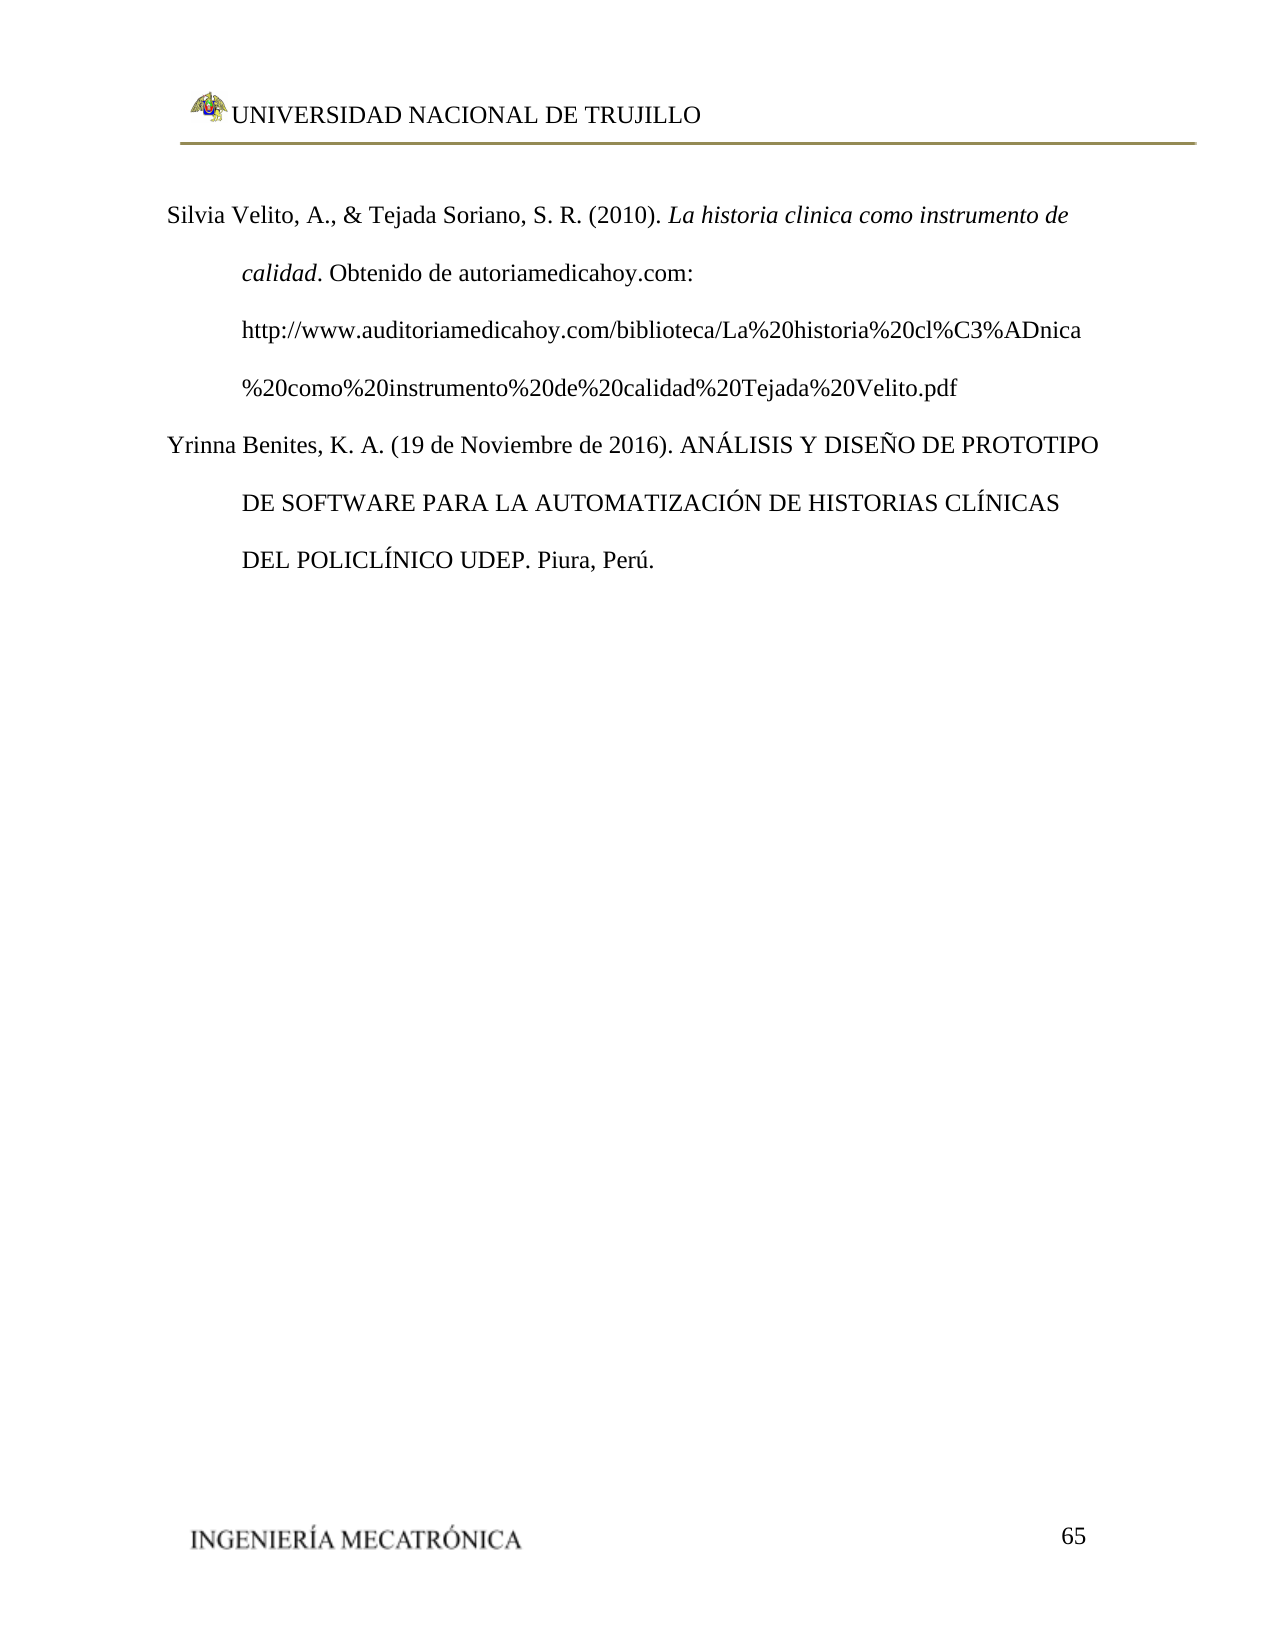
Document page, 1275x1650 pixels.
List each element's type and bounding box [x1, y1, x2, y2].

picture [190, 91, 228, 123]
picture [176, 1509, 569, 1570]
